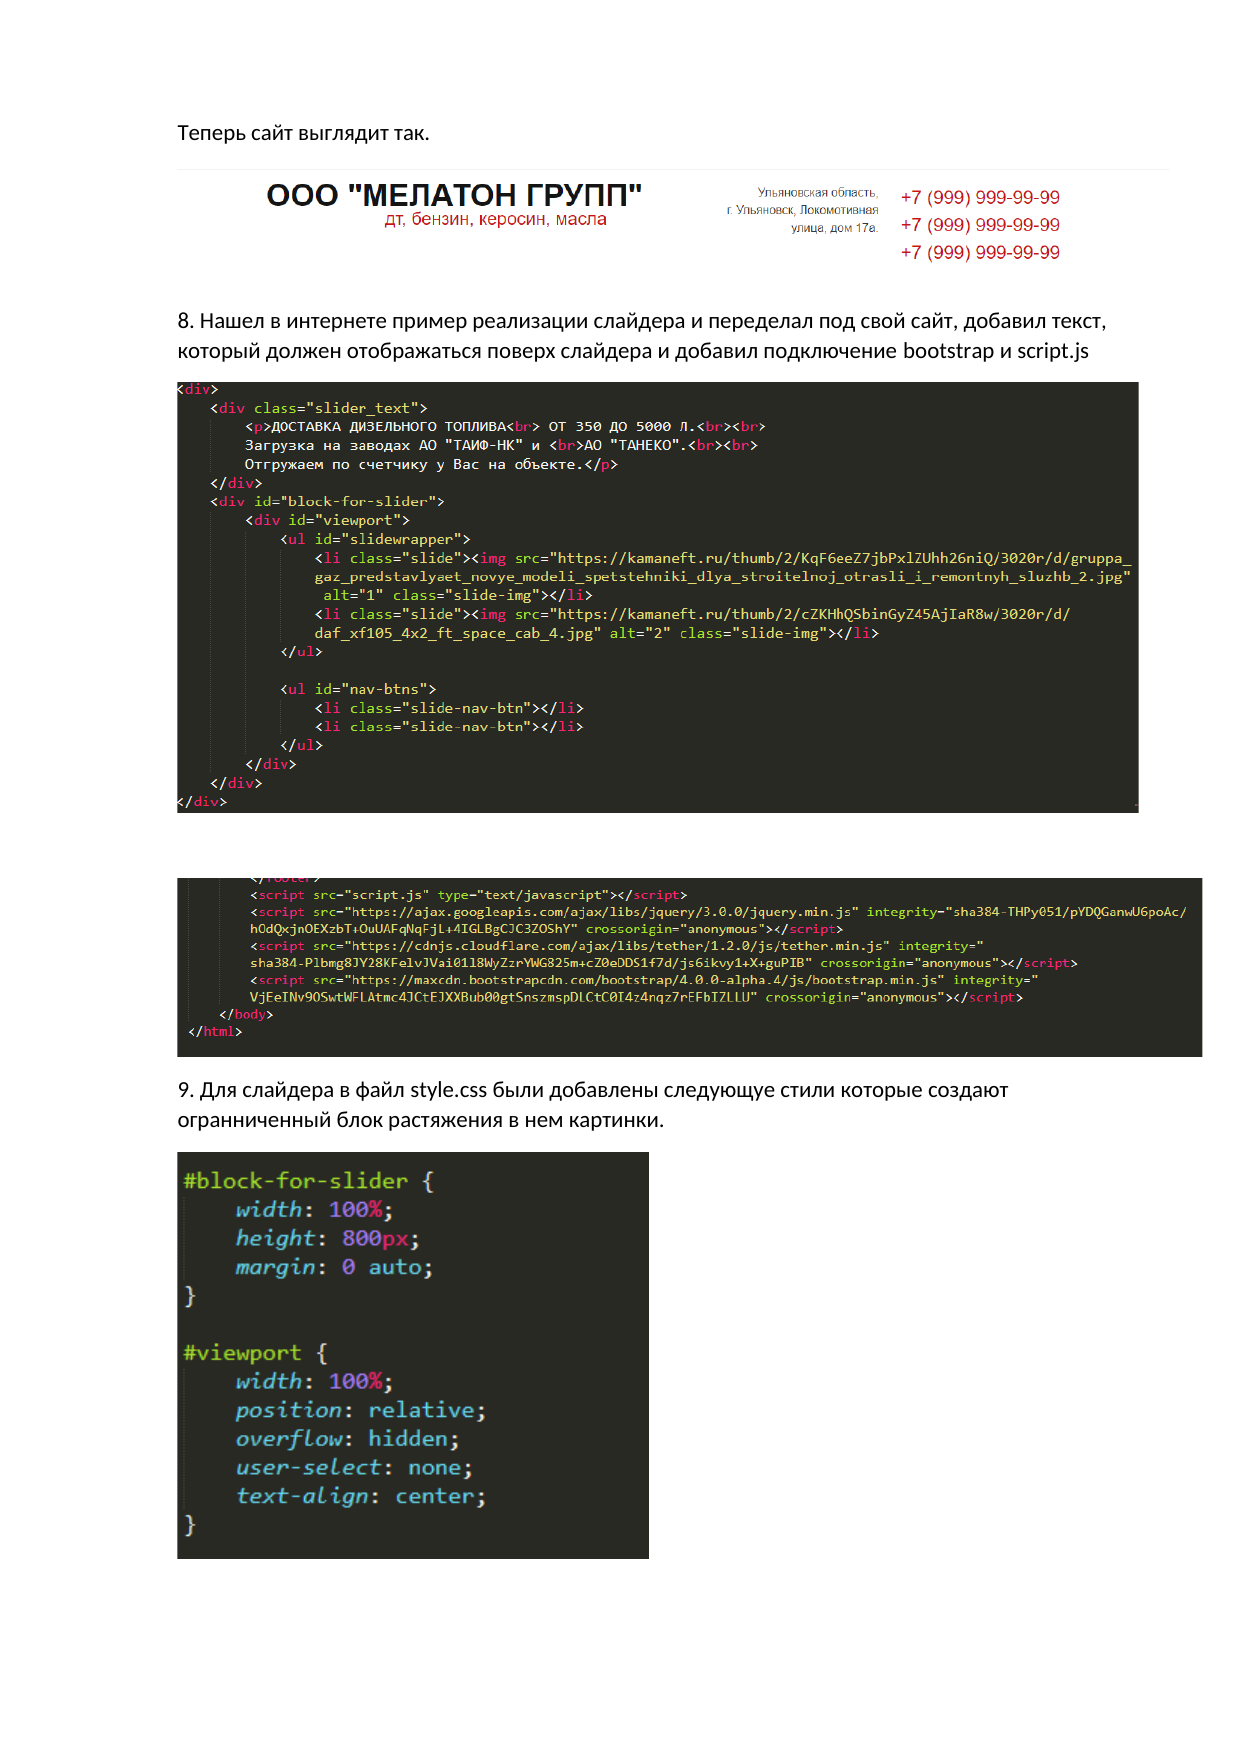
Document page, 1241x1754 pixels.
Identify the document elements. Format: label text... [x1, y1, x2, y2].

picture [177, 382, 1139, 813]
text Теперь сайт выглядит так. [177, 118, 1152, 146]
picture [177, 1152, 649, 1559]
picture [177, 878, 1203, 1057]
text 8. Нашел в интернете пример реализации слайдера и переделал под свой сайт, добавил текст, который должен отображаться поверх слайдера и добавил подключение bootstrap и script.js [177, 306, 1152, 364]
picture [177, 165, 1170, 287]
text 9. Для слайдера в файл style.css были добавлены следующуе стили которые создают огранниченный блок растяжения в нем картинки. [177, 1075, 1152, 1133]
